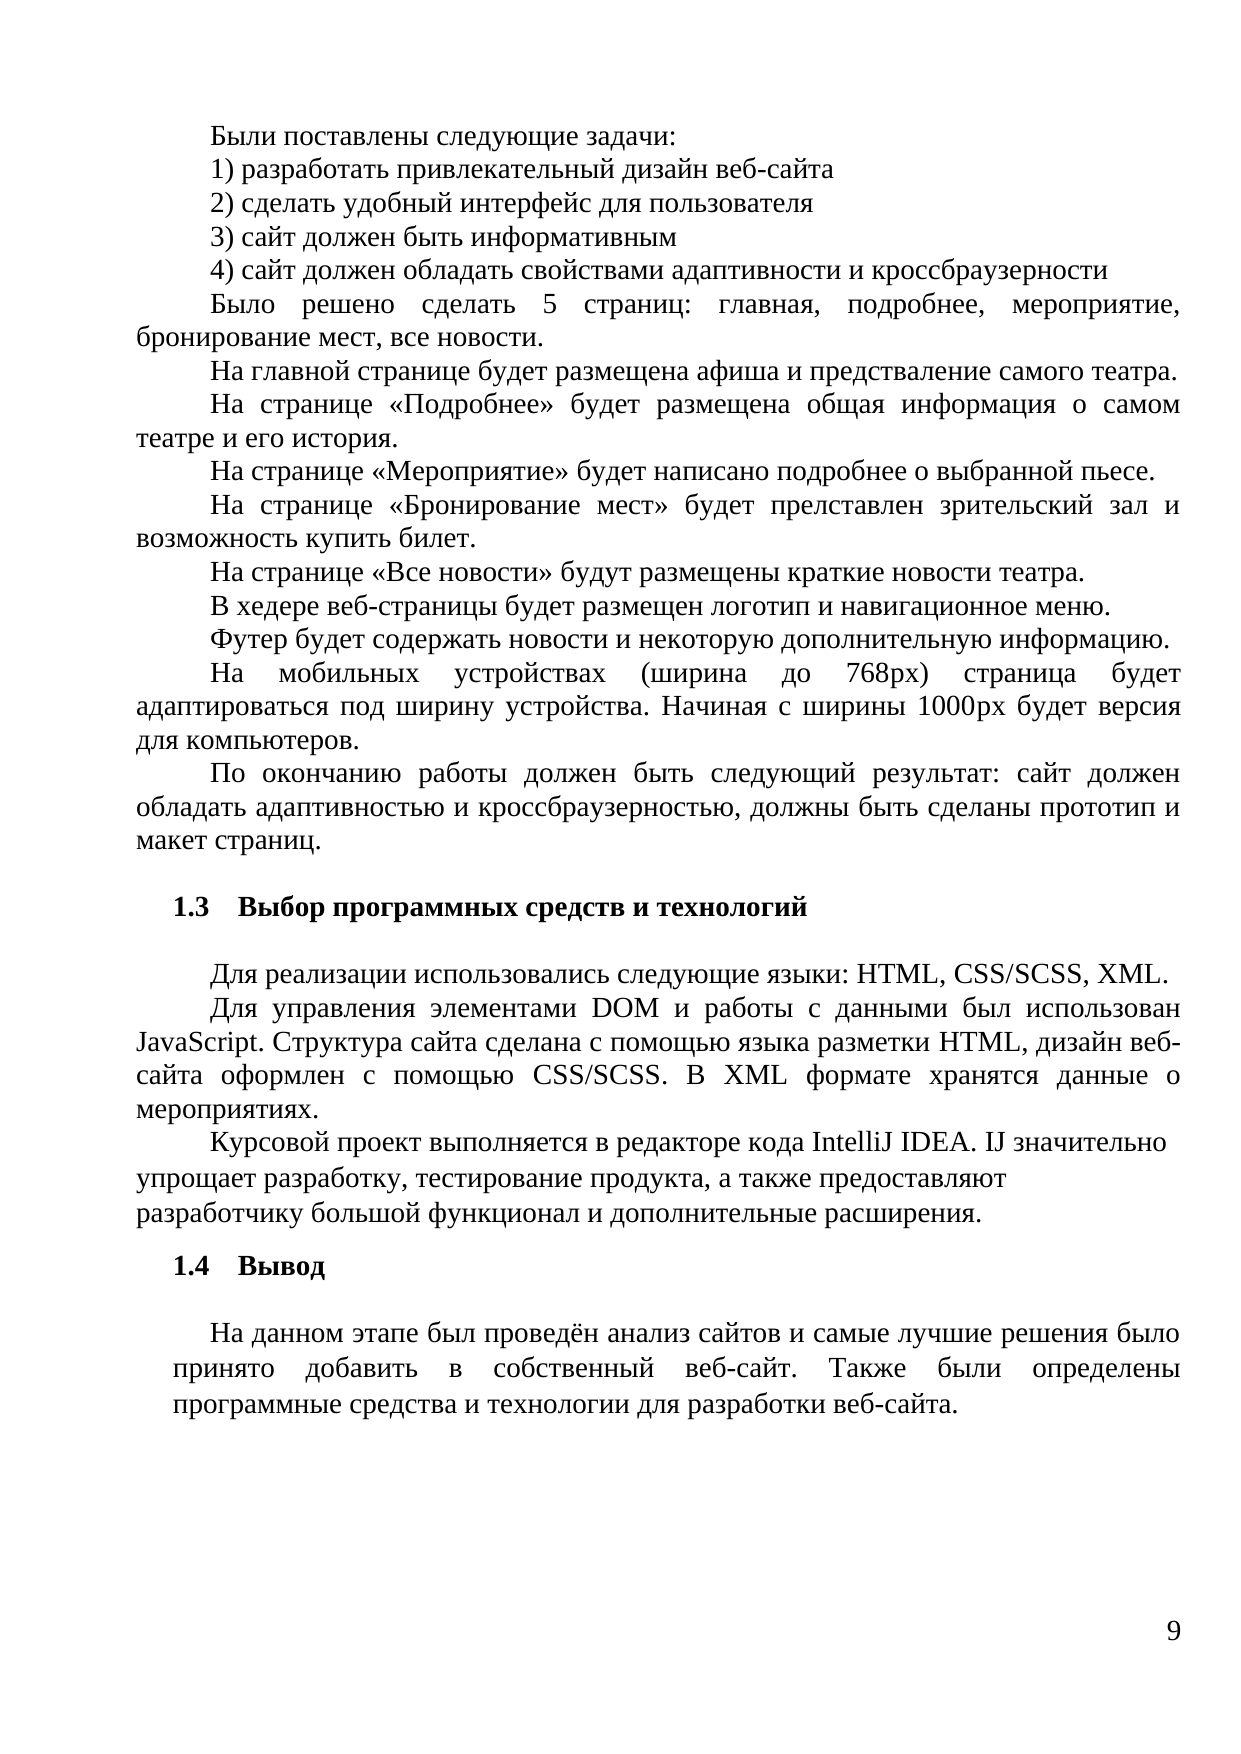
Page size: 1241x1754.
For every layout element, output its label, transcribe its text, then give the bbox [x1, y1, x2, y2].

text Были поставлены следующие задачи: [136, 118, 1181, 152]
text 2) сделать удобный интерфейс для пользователя [136, 185, 1181, 219]
text 4) сайт должен обладать свойствами адаптивности и кроссбраузерности [136, 252, 1181, 286]
text По окончанию работы должен быть следующий результат: сайт должен обладать адаптивностью и кроссбраузерностью, должны быть сделаны прототип и макет страниц. [136, 755, 1181, 856]
text Для управления элементами DOM и работы с данными был использован JavaScript. Структура сайта сделана с помощью языка разметки HTML, дизайн веб-сайта оформлен с помощью CSS/SCSS. В XML формате хранятся данные о мероприятиях. [136, 990, 1181, 1124]
list Вывод [173, 1248, 1181, 1281]
text Футер будет содержать новости и некоторую дополнительную информацию. [136, 621, 1181, 655]
text На странице «Бронирование мест» будет прелставлен зрительский зал и возможность купить билет. [136, 487, 1181, 554]
text Для реализации использовались следующие языки: HTML, CSS/SСSS, XML. [136, 957, 1181, 990]
text 1) разработать привлекательный дизайн веб-сайта [136, 152, 1181, 185]
text На данном этапе был проведён анализ сайтов и самые лучшие решения было принято добавить в собственный веб-сайт. Также были определены программные средства и технологии для разработки веб-сайта. [173, 1315, 1181, 1419]
text На мобильных устройствах (ширина до 768px) страница будет адаптироваться под ширину устройства. Начиная с ширины 1000px будет версия для компьютеров. [136, 655, 1181, 755]
text На странице «Мероприятие» будет написано подробнее о выбранной пьесе. [136, 453, 1181, 487]
text Было решено сделать 5 страниц: главная, подробнее, мероприятие, бронирование мест, все новости. [136, 286, 1181, 353]
text В хедере веб-страницы будет размещен логотип и навигационное меню. [136, 588, 1181, 621]
text На странице «Все новости» будут размещены краткие новости театра. [136, 554, 1181, 588]
text На главной странице будет размещена афиша и предстваление самого театра. [136, 353, 1181, 386]
text Курсовой проект выполняется в редакторе кода IntelliJ IDEA. IJ значительно упрощает разработку, тестирование продукта, а также предоставляют разработчику большой функционал и дополнительные расширения. [136, 1124, 1181, 1229]
list Выбор программных средств и технологий [173, 889, 1181, 923]
text 3) сайт должен быть информативным [136, 219, 1181, 252]
text На странице «Подробнее» будет размещена общая информация о самом театре и его история. [136, 386, 1181, 453]
